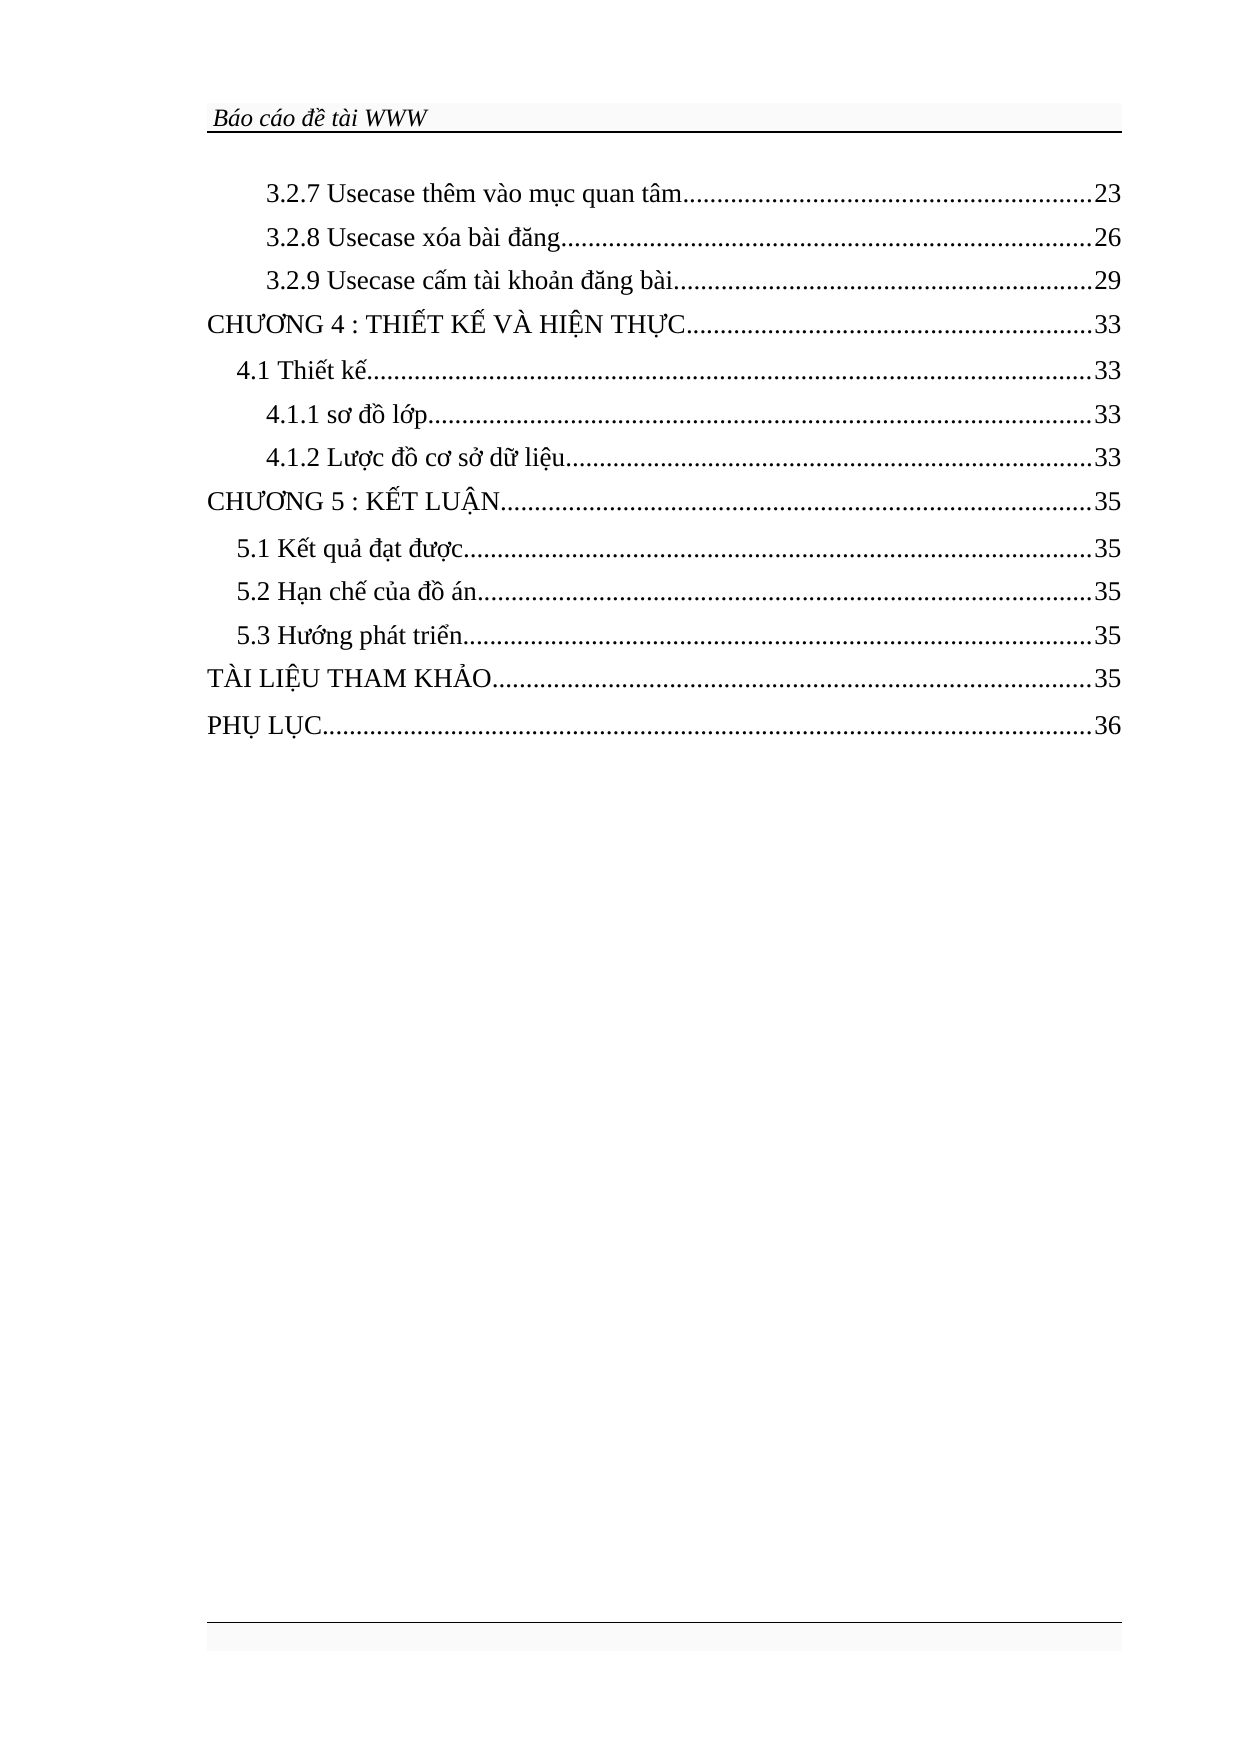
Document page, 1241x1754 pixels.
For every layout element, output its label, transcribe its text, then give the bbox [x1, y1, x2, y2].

text 4.1.2 Lược đồ cơ sở dữ liệu 33 [266, 442, 1122, 473]
text 3.2.7 Usecase thêm vào mục quan tâm 23 [266, 177, 1122, 208]
text 5.3 Hướng phát triển 35 [236, 619, 1122, 650]
text 3.2.8 Usecase xóa bài đăng 26 [266, 221, 1122, 252]
text CHƯƠNG 4 : THIẾT KẾ VÀ HIỆN THỰC 33 [207, 308, 1122, 339]
text 3.2.9 Usecase cấm tài khoản đăng bài. 29 [266, 264, 1122, 295]
text TÀI LIỆU THAM KHẢO 35 [207, 662, 1122, 693]
text 5.2 Hạn chế của đồ án 35 [236, 575, 1122, 606]
text 4.1 Thiết kế 33 [236, 354, 1122, 386]
text 5.1 Kết quả đạt được 35 [236, 532, 1122, 563]
text 4.1.1 sơ đồ lớp 33 [266, 398, 1122, 429]
text PHỤ LỤC 36 [207, 709, 1122, 740]
text CHƯƠNG 5 : KẾT LUẬN 35 [207, 485, 1122, 516]
